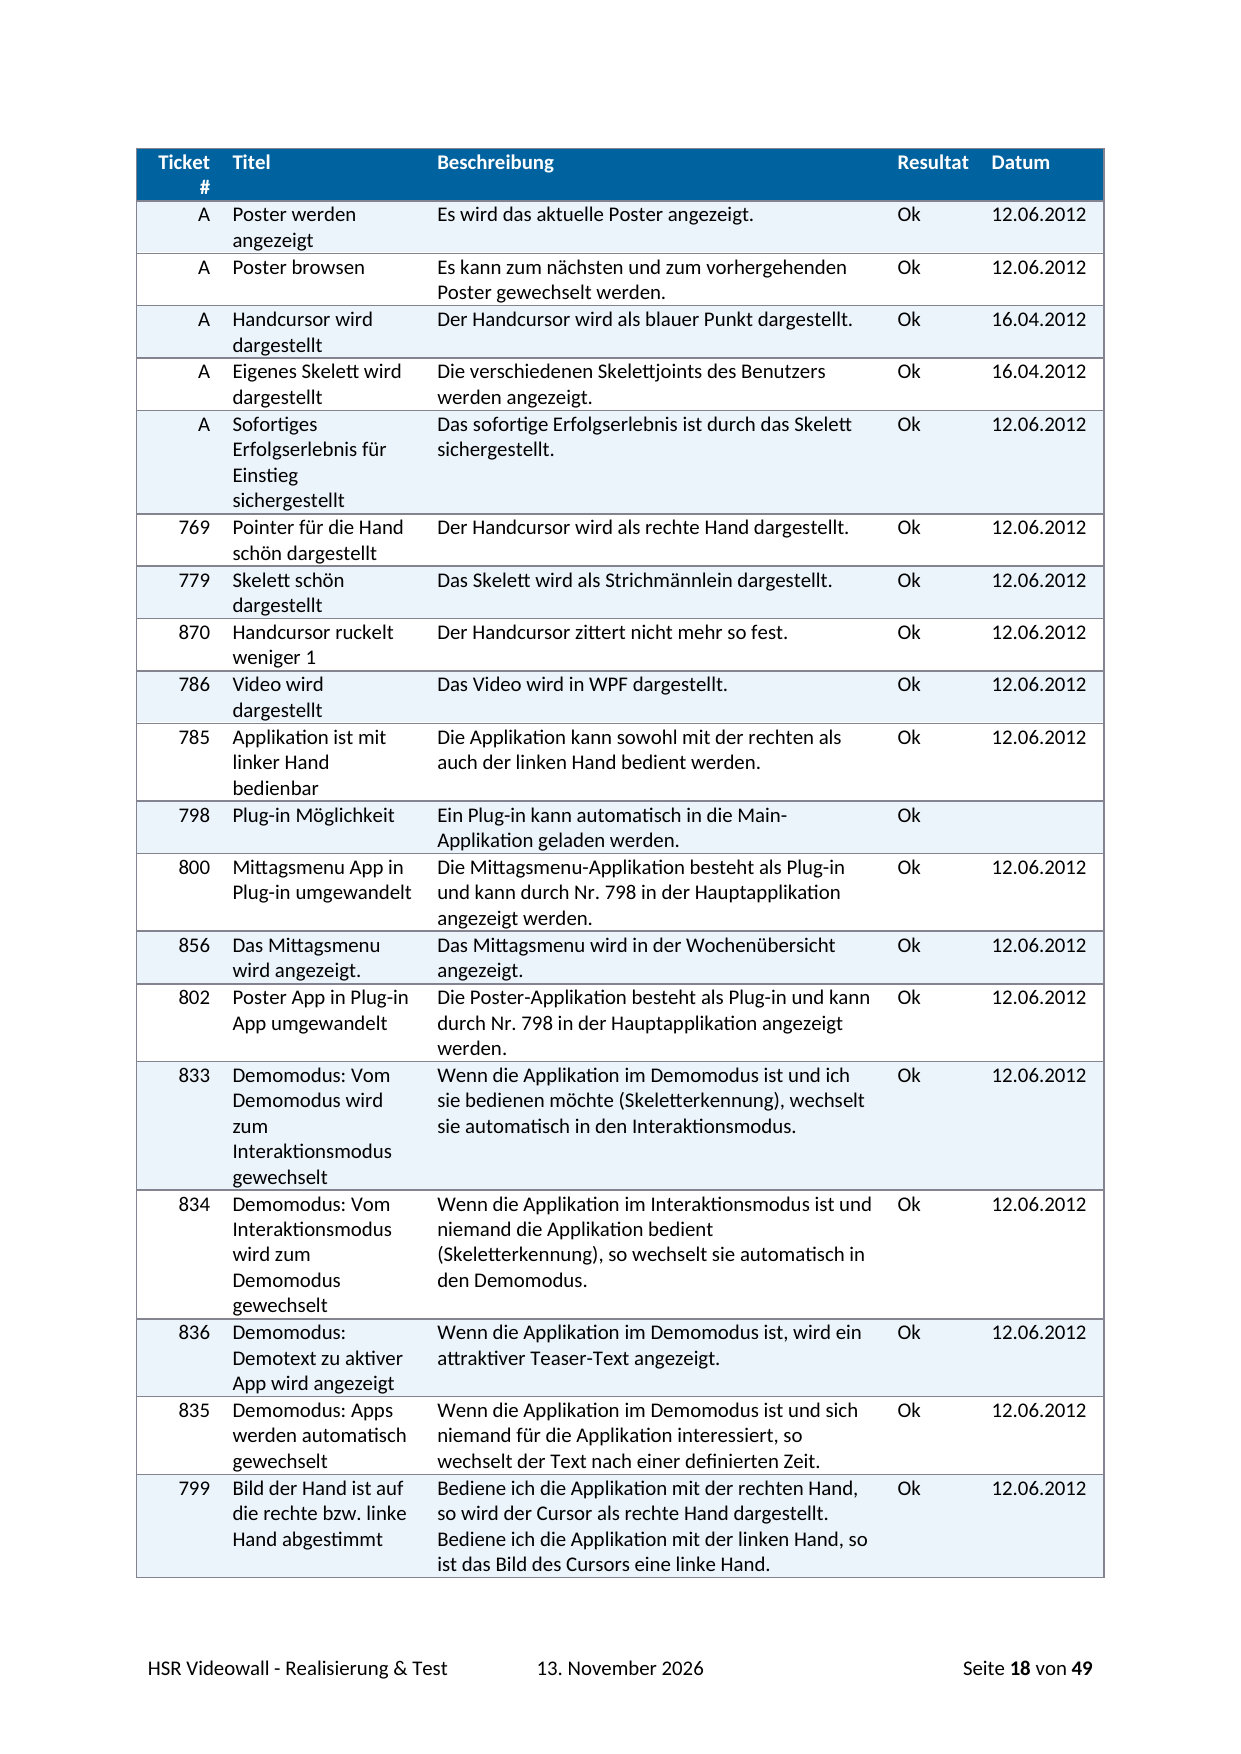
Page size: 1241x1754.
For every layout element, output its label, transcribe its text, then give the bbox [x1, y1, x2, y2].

table_cell 802 [137, 985, 221, 1061]
table_cell A [137, 254, 221, 305]
table_cell Sofortiges Erfolgserlebnis für Einstieg sichergestellt [221, 411, 426, 513]
table_header Datum [980, 149, 1103, 200]
table_cell Applikation ist mit linker Hand bedienbar [221, 724, 426, 800]
table_cell Plug-in Möglichkeit [221, 802, 426, 853]
table_cell Wenn die Applikation im Demomodus ist, wird ein attraktiver Teaser-Text angezeigt. [426, 1320, 886, 1396]
table_cell Ok [886, 619, 980, 670]
table_cell Der Handcursor wird als blauer Punkt dargestellt. [426, 306, 886, 357]
table_cell 769 [137, 515, 221, 565]
table_cell Das Video wird in WPF dargestellt. [426, 672, 886, 722]
table_cell 786 [137, 672, 221, 722]
table_cell Die Poster-Applikation besteht als Plug-in und kann durch Nr. 798 in der Hauptapplikation angezeigt werden. [426, 985, 886, 1061]
table_cell Demomodus: Apps werden automatisch gewechselt [221, 1397, 426, 1473]
table_cell Ok [886, 1191, 980, 1318]
table_cell Poster browsen [221, 254, 426, 305]
table_cell 12.06.2012 [980, 567, 1103, 618]
table_cell 779 [137, 567, 221, 618]
table_cell Poster werden angezeigt [221, 202, 426, 252]
table_cell 836 [137, 1320, 221, 1396]
table_cell A [137, 411, 221, 513]
table_cell Pointer für die Hand schön dargestellt [221, 515, 426, 565]
table_header Ticket# [137, 149, 221, 200]
table_cell Es wird das aktuelle Poster angezeigt. [426, 202, 886, 252]
table_cell Ok [886, 306, 980, 357]
table_cell Ok [886, 1320, 980, 1396]
table_cell Die Mittagsmenu-Applikation besteht als Plug-in und kann durch Nr. 798 in der Hauptapplikation angezeigt werden. [426, 854, 886, 930]
table_cell Eigenes Skelett wird dargestellt [221, 359, 426, 409]
table_cell 833 [137, 1062, 221, 1189]
table_cell 12.06.2012 [980, 854, 1103, 930]
table_cell Der Handcursor zittert nicht mehr so fest. [426, 619, 886, 670]
table_cell Ok [886, 724, 980, 800]
table_cell Ok [886, 672, 980, 722]
table_cell Ok [886, 1062, 980, 1189]
table_cell Skelett schön dargestellt [221, 567, 426, 618]
table_cell Ok [886, 802, 980, 853]
table_cell Ok [886, 202, 980, 252]
table_cell Ok [886, 359, 980, 409]
table_cell 12.06.2012 [980, 985, 1103, 1061]
table_cell Die Applikation kann sowohl mit der rechten als auch der linken Hand bedient werden. [426, 724, 886, 800]
table_cell Ok [886, 854, 980, 930]
table_cell Ok [886, 1475, 980, 1577]
table_cell A [137, 202, 221, 252]
table_cell Demomodus: Vom Demomodus wird zum Interaktionsmodus gewechselt [221, 1062, 426, 1189]
table_cell Wenn die Applikation im Demomodus ist und sich niemand für die Applikation interessiert, so wechselt der Text nach einer definierten Zeit. [426, 1397, 886, 1473]
table_cell Ok [886, 411, 980, 513]
table_cell Ein Plug-in kann automatisch in die Main-Applikation geladen werden. [426, 802, 886, 853]
table_cell 834 [137, 1191, 221, 1318]
table_cell Ok [886, 1397, 980, 1473]
table_cell Bediene ich die Applikation mit der rechten Hand, so wird der Cursor als rechte Hand dargestellt. Bediene ich die Applikation mit der linken Hand, so ist das Bild des Cursors eine linke Hand. [426, 1475, 886, 1577]
table_cell Mittagsmenu App in Plug-in umgewandelt [221, 854, 426, 930]
table_cell Das sofortige Erfolgserlebnis ist durch das Skelett sichergestellt. [426, 411, 886, 513]
table_cell Ok [886, 985, 980, 1061]
table_cell Poster App in Plug-in App umgewandelt [221, 985, 426, 1061]
table_cell Handcursor ruckelt weniger 1 [221, 619, 426, 670]
table_cell 12.06.2012 [980, 515, 1103, 565]
table_cell 12.06.2012 [980, 411, 1103, 513]
table_cell 12.06.2012 [980, 724, 1103, 800]
table_cell 870 [137, 619, 221, 670]
table_cell Die verschiedenen Skelettjoints des Benutzers werden angezeigt. [426, 359, 886, 409]
table_cell A [137, 359, 221, 409]
table_cell Demomodus: Demotext zu aktiver App wird angezeigt [221, 1320, 426, 1396]
table_cell 856 [137, 932, 221, 983]
table_cell Wenn die Applikation im Demomodus ist und ich sie bedienen möchte (Skeletterkennung), wechselt sie automatisch in den Interaktionsmodus. [426, 1062, 886, 1189]
table_cell 16.04.2012 [980, 359, 1103, 409]
table_cell Bild der Hand ist auf die rechte bzw. linke Hand abgestimmt [221, 1475, 426, 1577]
table_cell A [137, 306, 221, 357]
table_cell 12.06.2012 [980, 254, 1103, 305]
table_cell 798 [137, 802, 221, 853]
table_cell 785 [137, 724, 221, 800]
table_cell 12.06.2012 [980, 1475, 1103, 1577]
table_cell 12.06.2012 [980, 202, 1103, 252]
table_cell 12.06.2012 [980, 1397, 1103, 1473]
table_header Titel [221, 149, 426, 200]
table_cell 835 [137, 1397, 221, 1473]
table_cell 800 [137, 854, 221, 930]
table_cell 12.06.2012 [980, 672, 1103, 722]
table_cell 12.06.2012 [980, 1320, 1103, 1396]
table_cell Wenn die Applikation im Interaktionsmodus ist und niemand die Applikation bedient (Skeletterkennung), so wechselt sie automatisch in den Demomodus. [426, 1191, 886, 1318]
table_cell Demomodus: Vom Interaktionsmodus wird zum Demomodus gewechselt [221, 1191, 426, 1318]
table_cell 12.06.2012 [980, 619, 1103, 670]
table_cell Der Handcursor wird als rechte Hand dargestellt. [426, 515, 886, 565]
table_cell Handcursor wird dargestellt [221, 306, 426, 357]
table_cell Ok [886, 567, 980, 618]
table_cell Ok [886, 515, 980, 565]
table_cell 16.04.2012 [980, 306, 1103, 357]
table_cell Das Mittagsmenu wird in der Wochenübersicht angezeigt. [426, 932, 886, 983]
table_cell 12.06.2012 [980, 1062, 1103, 1189]
table_cell Es kann zum nächsten und zum vorhergehenden Poster gewechselt werden. [426, 254, 886, 305]
table_cell Das Skelett wird als Strichmännlein dargestellt. [426, 567, 886, 618]
table_cell [980, 802, 1103, 853]
table_header Beschreibung [426, 149, 886, 200]
table_cell 12.06.2012 [980, 1191, 1103, 1318]
table_cell Das Mittagsmenu wird angezeigt. [221, 932, 426, 983]
table_cell Video wird dargestellt [221, 672, 426, 722]
table_cell Ok [886, 254, 980, 305]
table_cell 12.06.2012 [980, 932, 1103, 983]
table_cell 799 [137, 1475, 221, 1577]
table_cell Ok [886, 932, 980, 983]
table_header Resultat [886, 149, 980, 200]
